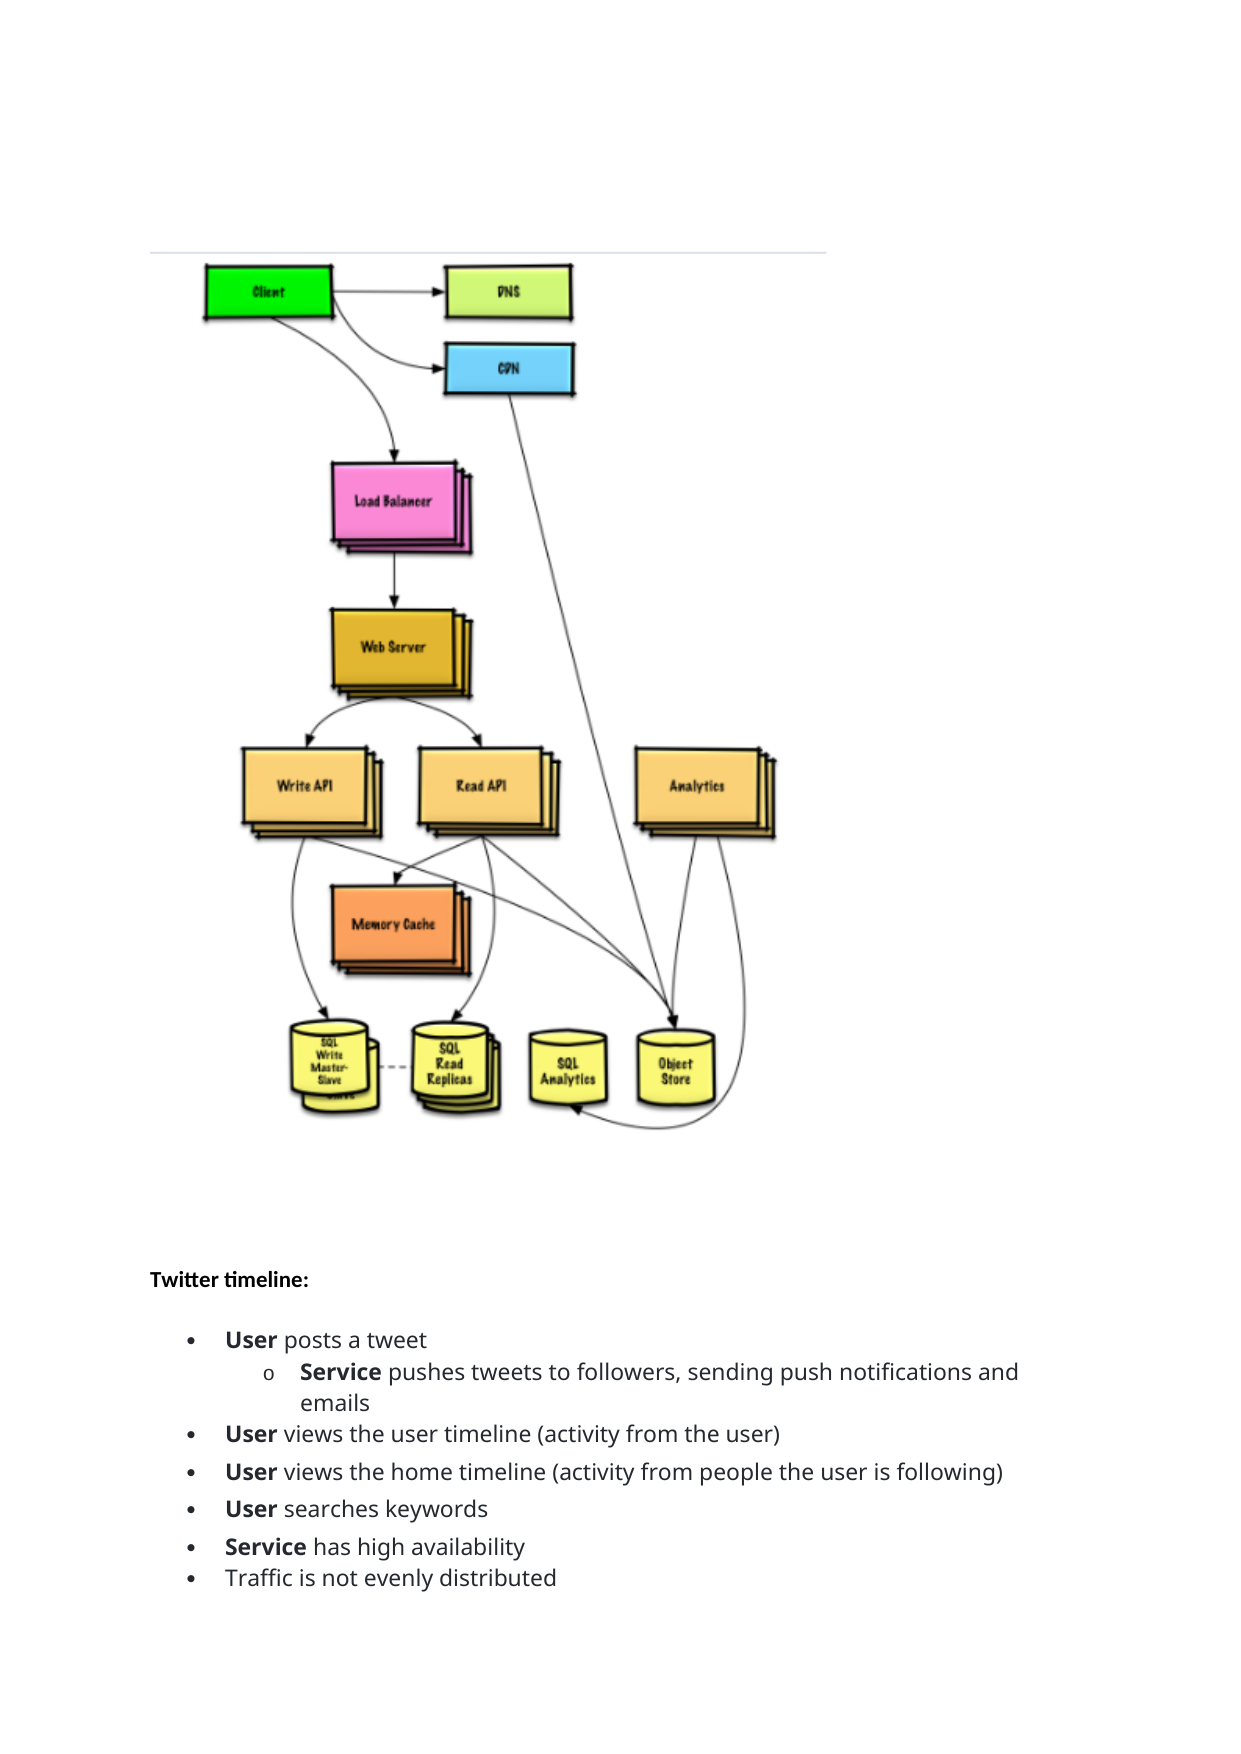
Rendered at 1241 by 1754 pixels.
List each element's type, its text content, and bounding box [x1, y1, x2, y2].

picture [150, 243, 827, 1150]
list User searches keywords [187, 1493, 1090, 1524]
list User views the user timeline (activity from the user) [187, 1418, 1090, 1449]
list Service has high availability [187, 1530, 1090, 1562]
list User posts a tweet [187, 1324, 1090, 1355]
list User views the home timeline (activity from people the user is following) [187, 1455, 1090, 1487]
text Twitter timeline: [150, 1265, 1090, 1293]
list Service pushes tweets to followers, sending push notifications and emails [262, 1355, 1090, 1418]
list Traffic is not evenly distributed [187, 1562, 1090, 1593]
